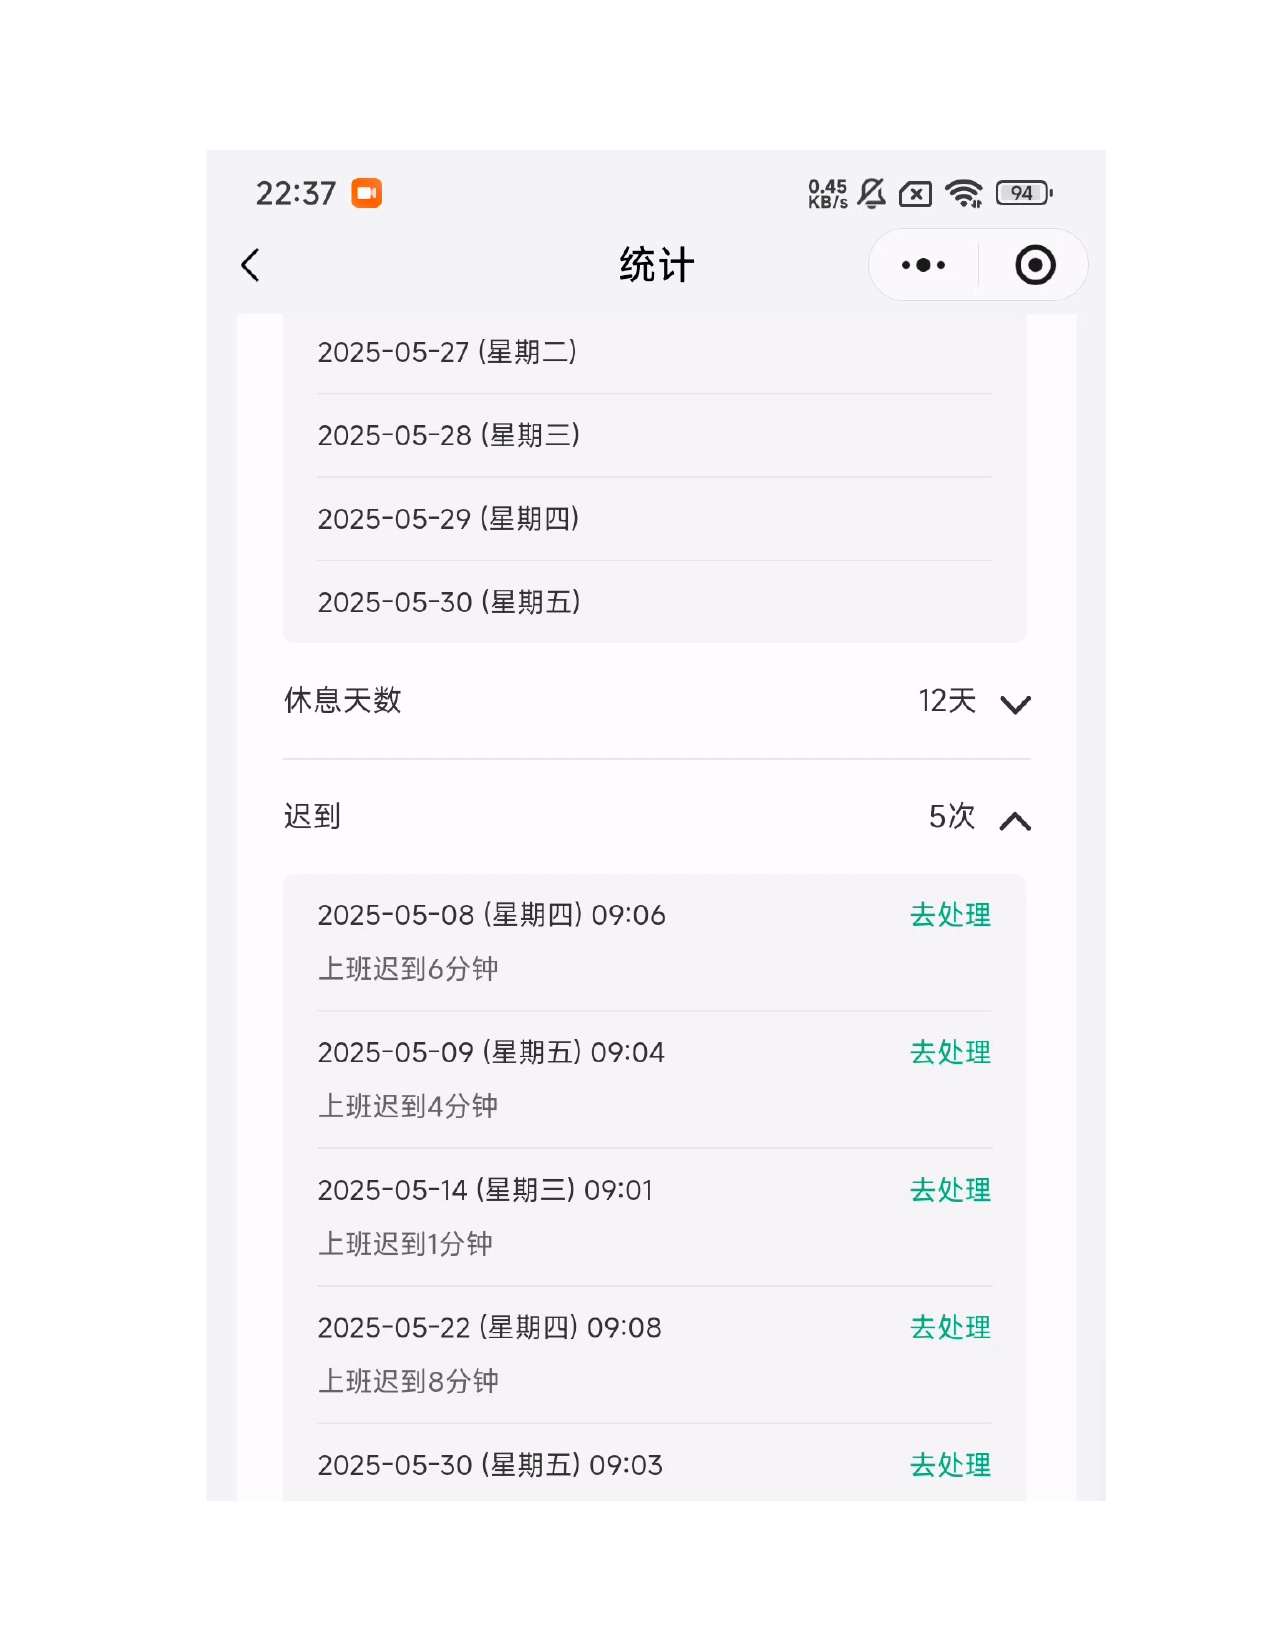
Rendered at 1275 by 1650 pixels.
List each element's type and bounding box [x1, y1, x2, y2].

picture [206, 150, 1107, 1501]
